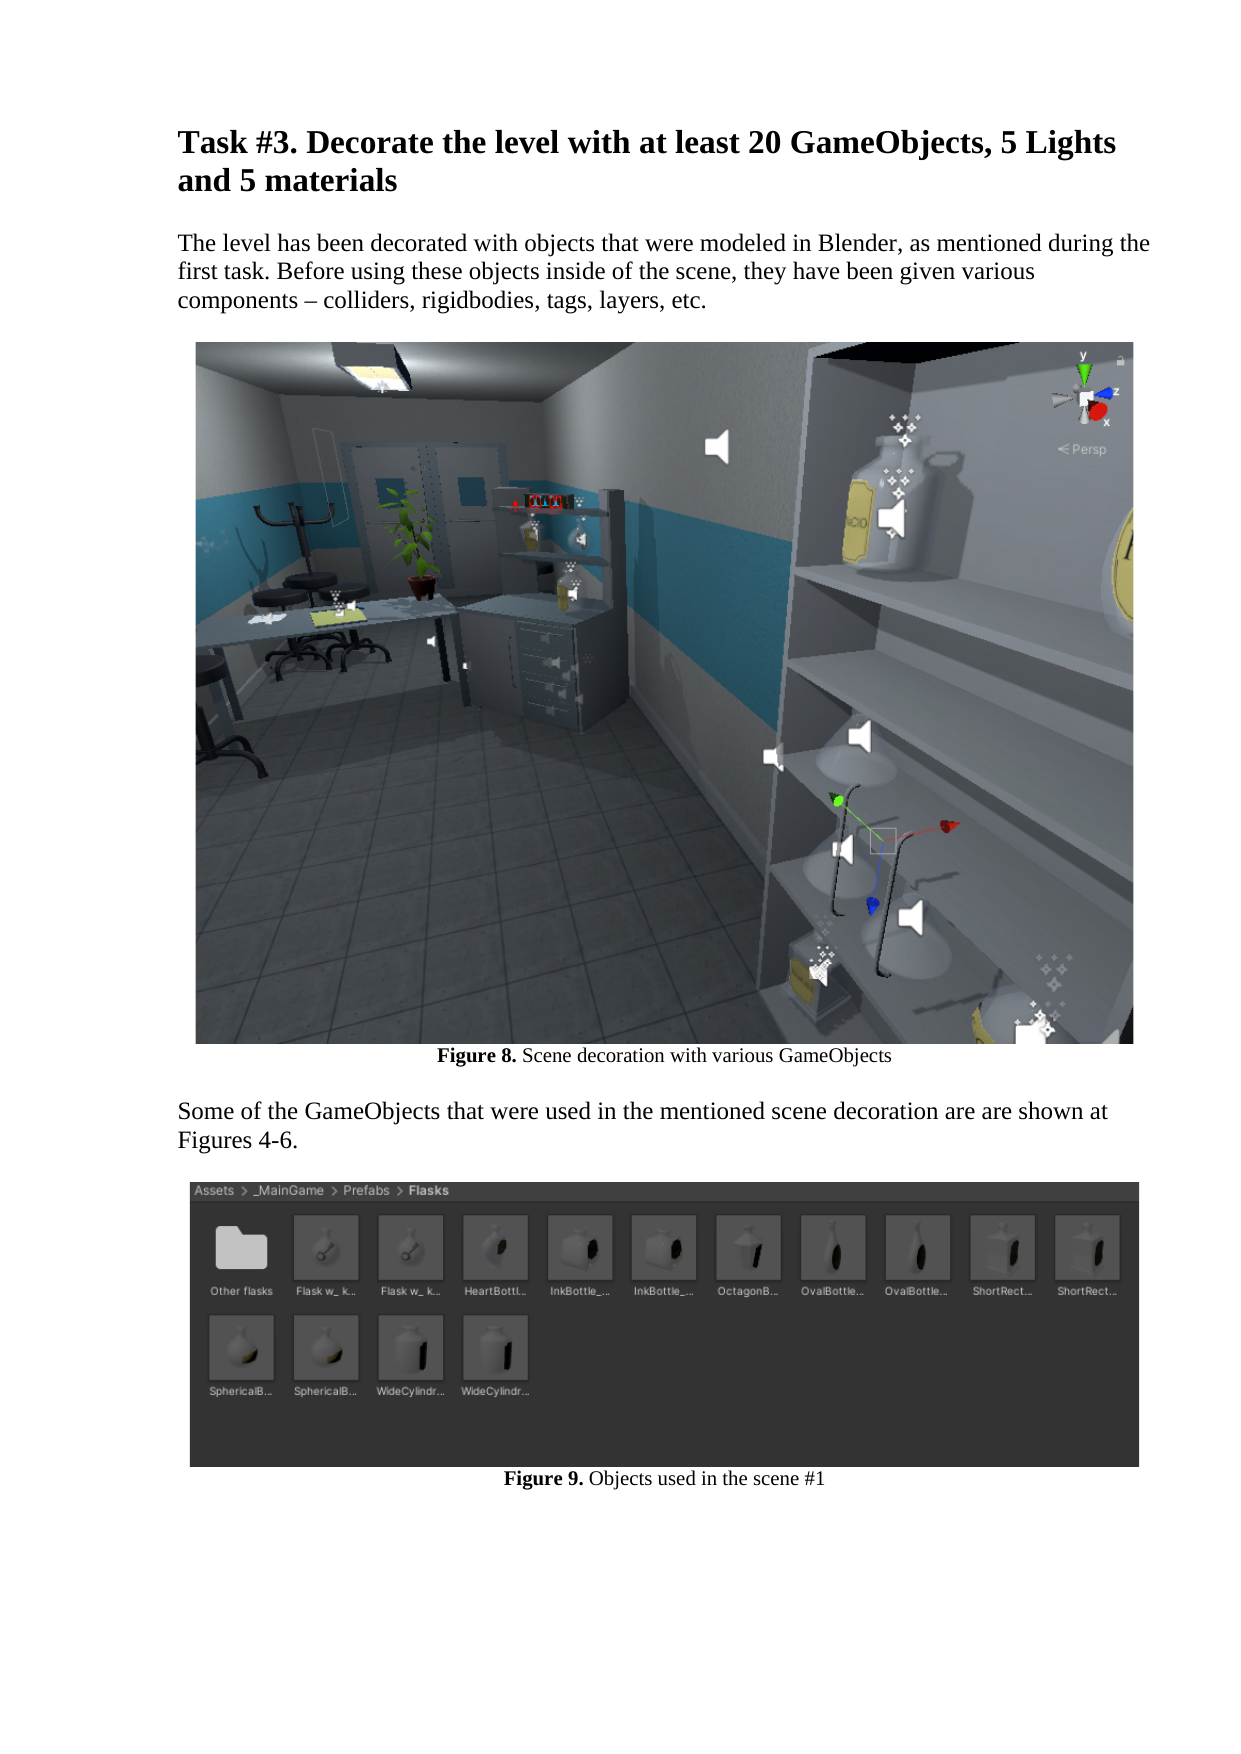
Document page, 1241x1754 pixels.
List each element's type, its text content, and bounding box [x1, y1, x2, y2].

text Some of the GameObjects that were used in the mentioned scene decoration are are shown at Figures 4-6. [177, 1096, 1152, 1154]
text The level has been decorated with objects that were modeled in Blender, as mentioned during the first task. Before using these objects inside of the scene, they have been given various components – colliders, rigidbodies, tags, layers, etc. [177, 228, 1152, 314]
subtitle Task #3. Decorate the level with at least 20 GameObjects, 5 Lights and 5 materials [177, 122, 1152, 199]
picture [189, 1182, 1140, 1467]
text Figure 8. Scene decoration with various GameObjects [177, 1043, 1152, 1067]
picture [195, 342, 1134, 1044]
text Figure 9. Objects used in the scene #1 [177, 1466, 1152, 1490]
